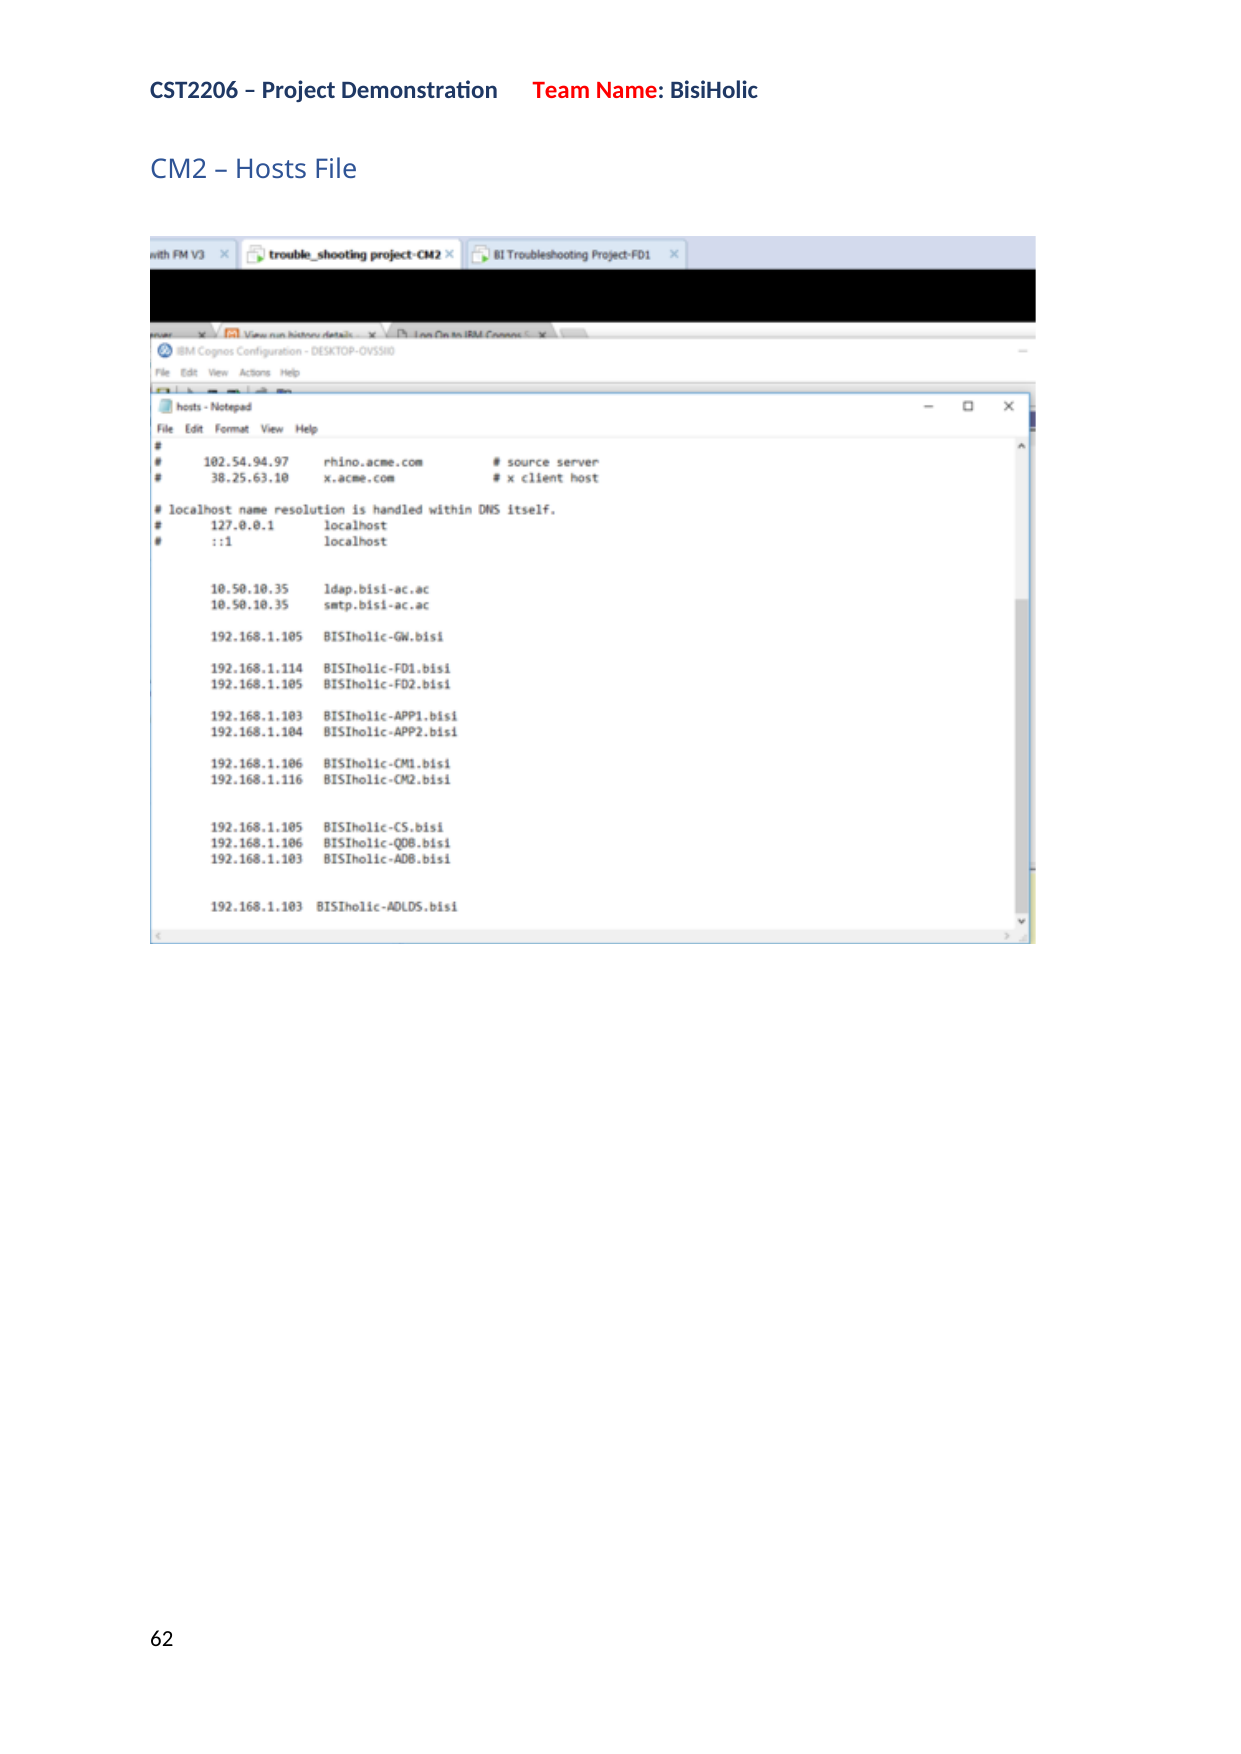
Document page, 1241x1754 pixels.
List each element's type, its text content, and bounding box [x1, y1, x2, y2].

picture [150, 236, 1036, 944]
subtitle CM2 – Hosts File [150, 150, 1090, 187]
